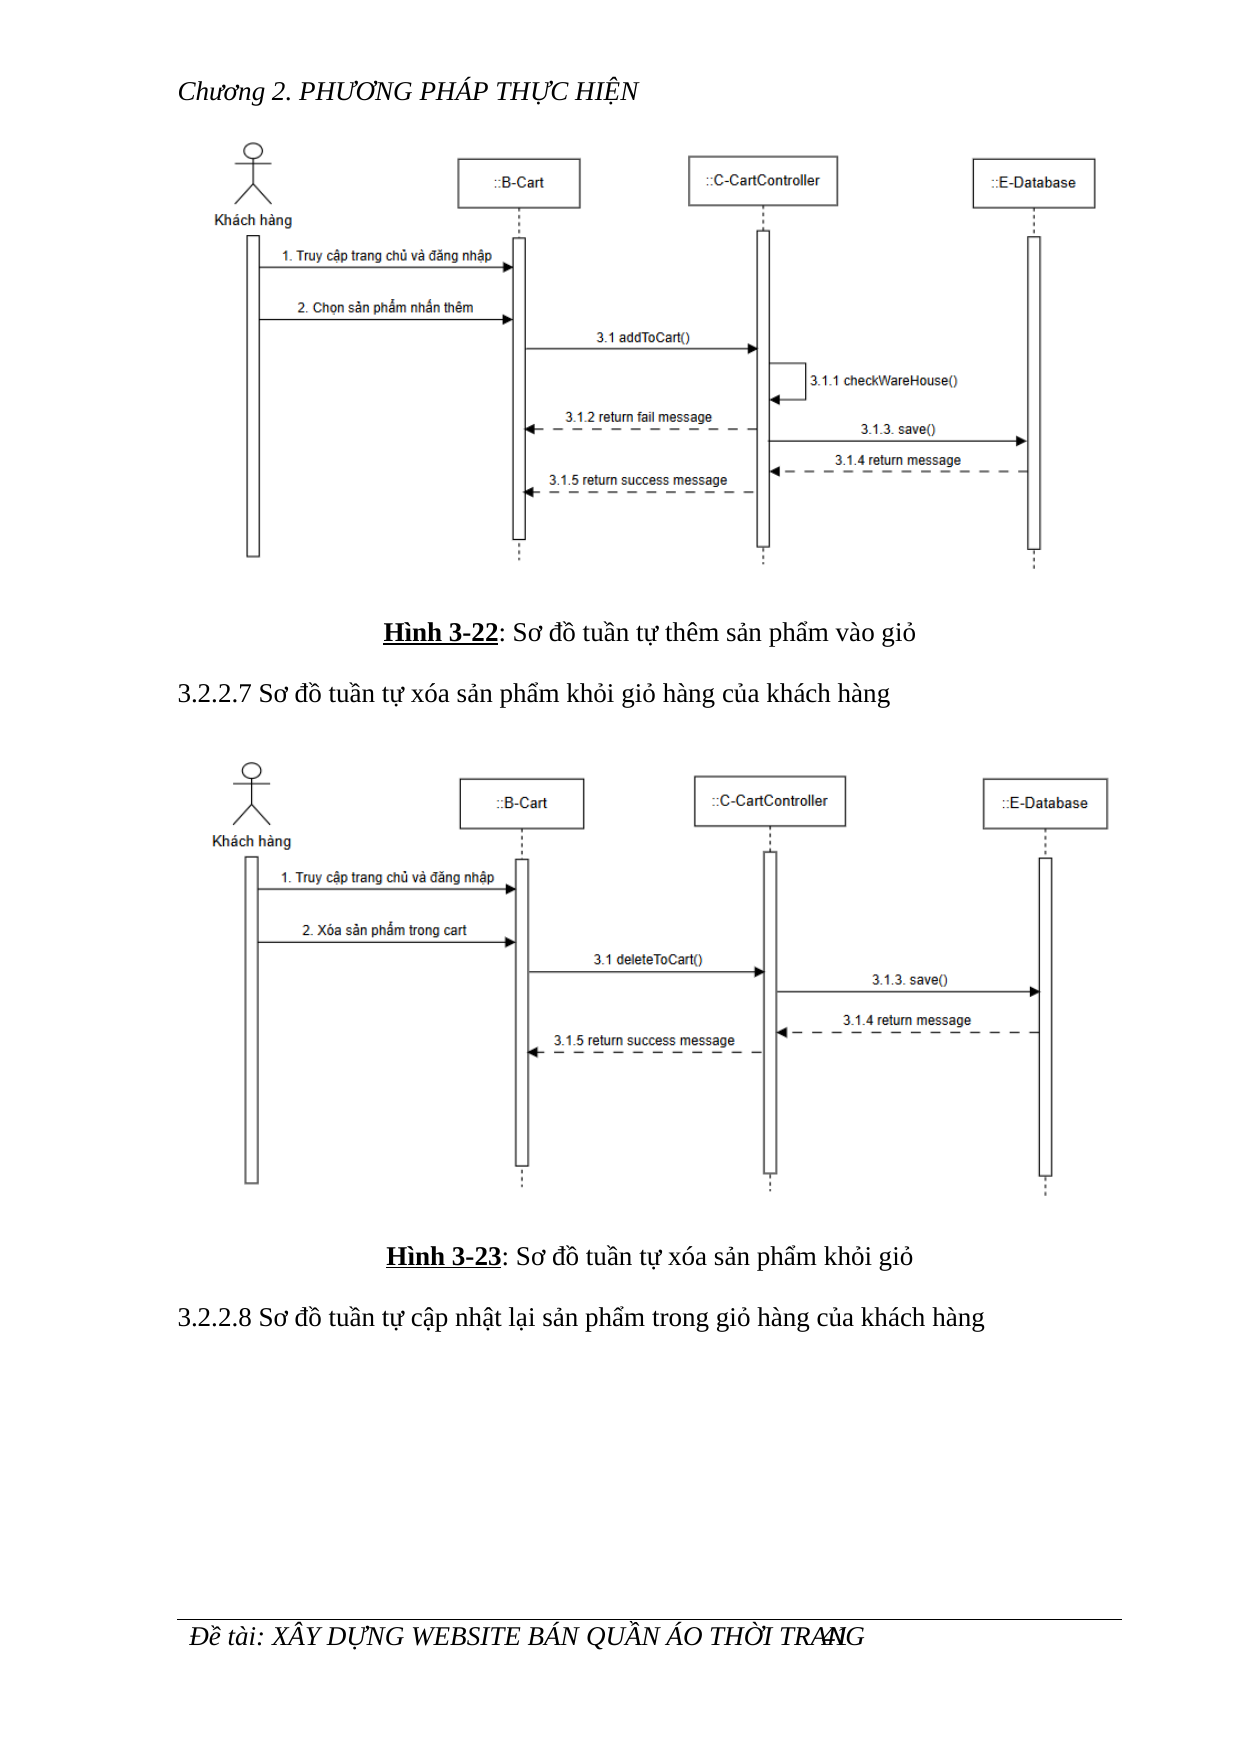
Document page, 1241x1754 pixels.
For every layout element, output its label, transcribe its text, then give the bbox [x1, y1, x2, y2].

text Hình 3-23: Sơ đồ tuần tự xóa sản phẩm khỏi giỏ [177, 1240, 1122, 1271]
text Hình 3-22: Sơ đồ tuần tự thêm sản phẩm vào giỏ [177, 616, 1122, 647]
text 3.2.2.8 Sơ đồ tuần tự cập nhật lại sản phẩm trong giỏ hàng của khách hàng [177, 1301, 1122, 1332]
picture [177, 734, 1122, 1215]
text 3.2.2.7 Sơ đồ tuần tự xóa sản phẩm khỏi giỏ hàng của khách hàng [177, 678, 1122, 709]
picture [177, 118, 1122, 592]
